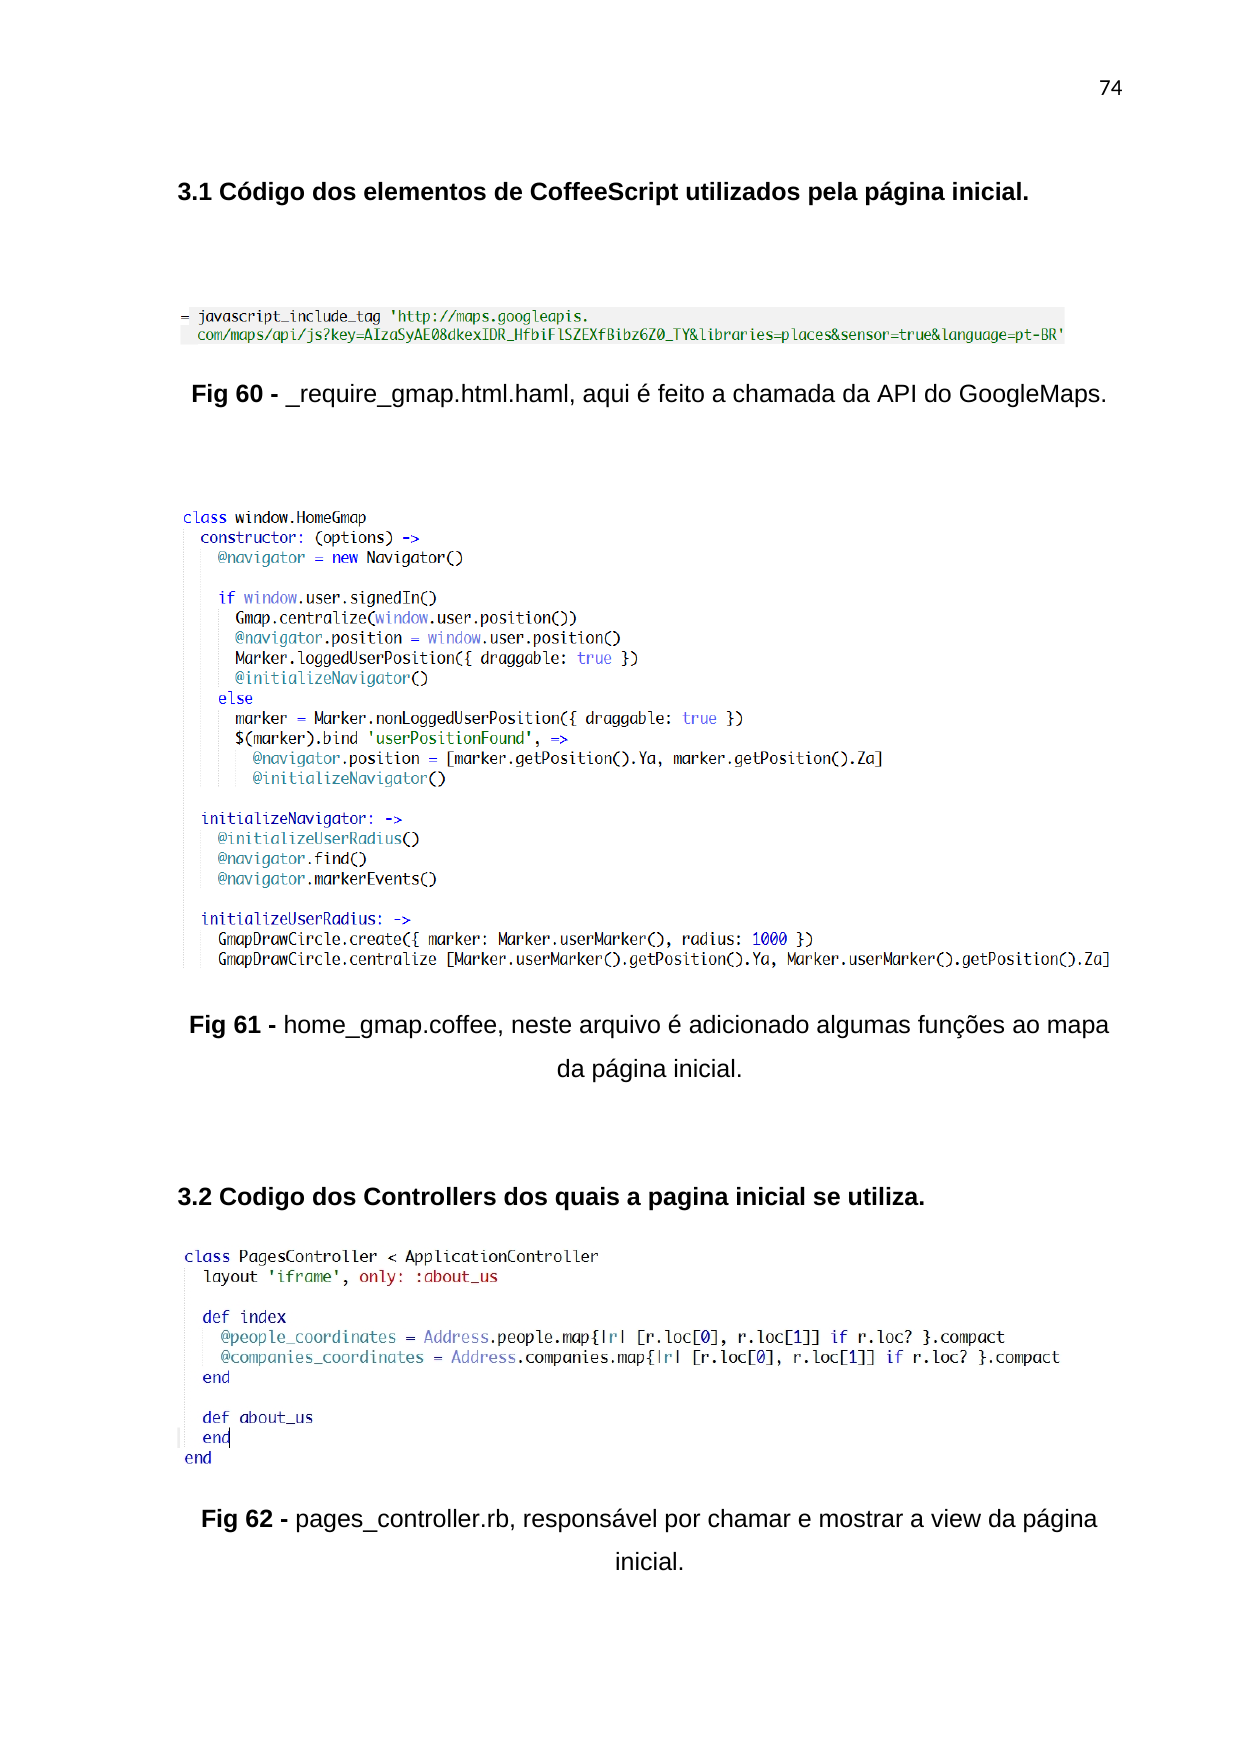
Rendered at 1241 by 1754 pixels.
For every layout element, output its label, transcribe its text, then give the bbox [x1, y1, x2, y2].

text 3.1 Código dos elementos de CoffeeScript utilizados pela página inicial. [177, 177, 1122, 206]
text Fig 61 - home_gmap.coffee, neste arquivo é adicionado algumas funções ao mapa da página inicial. [177, 1010, 1122, 1082]
text 3.2 Codigo dos Controllers dos quais a pagina inicial se utiliza. [177, 1181, 1122, 1210]
picture [177, 305, 1065, 345]
text Fig 60 - _require_gmap.html.haml, aqui é feito a chamada da API do GoogleMaps. [177, 379, 1122, 408]
picture [177, 506, 1115, 976]
text Fig 62 - pages_controller.rb, responsável por chamar e mostrar a view da página inicial. [177, 1504, 1122, 1576]
picture [177, 1245, 1064, 1469]
